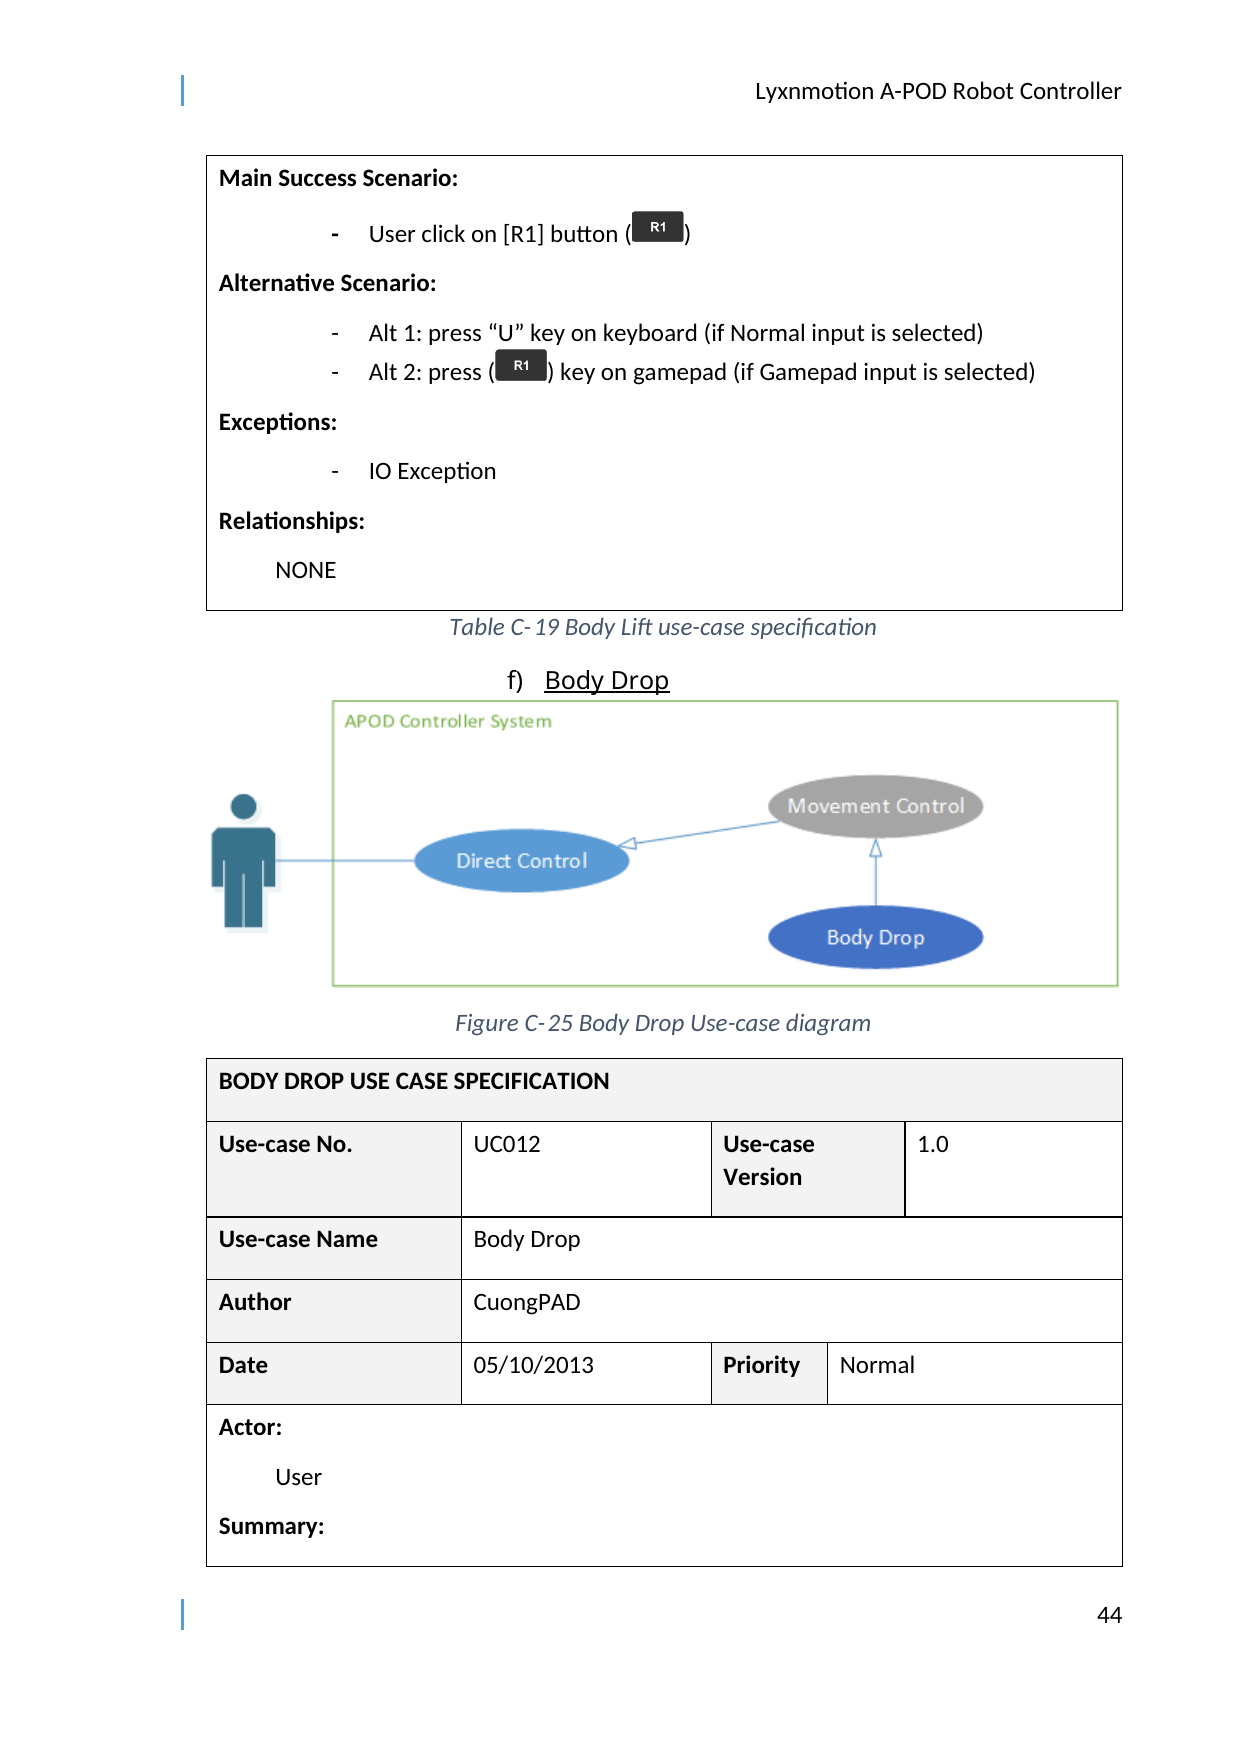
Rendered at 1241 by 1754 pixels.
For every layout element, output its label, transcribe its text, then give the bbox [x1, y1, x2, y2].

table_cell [207, 1405, 1122, 1566]
table_cell Author [207, 1280, 461, 1342]
picture [632, 211, 684, 242]
table_cell Use-case Version [712, 1122, 904, 1216]
table_cell Normal [828, 1343, 1122, 1404]
text Figure C-13 Body Drop Use-case diagram [207, 1007, 1122, 1037]
picture [495, 349, 547, 381]
table_cell 1.0 [906, 1122, 1122, 1216]
table_cell Date [207, 1343, 461, 1404]
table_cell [207, 156, 1122, 610]
table_cell Body Drop [462, 1218, 1122, 1279]
subtitle Body Drop [507, 662, 1122, 696]
table_cell 05/10/2013 [462, 1343, 711, 1404]
table_cell UC012 [462, 1122, 711, 1216]
table_cell Use-case No. [207, 1122, 461, 1216]
table_cell Priority [712, 1343, 827, 1404]
table_header BODY DROP USE CASE SPECIFICATION [207, 1059, 1122, 1121]
table_cell CuongPAD [462, 1280, 1122, 1342]
text Table C-11 Body Lift use-case specification [207, 611, 1122, 642]
picture [206, 699, 1123, 988]
table_cell Use-case Name [207, 1218, 461, 1279]
